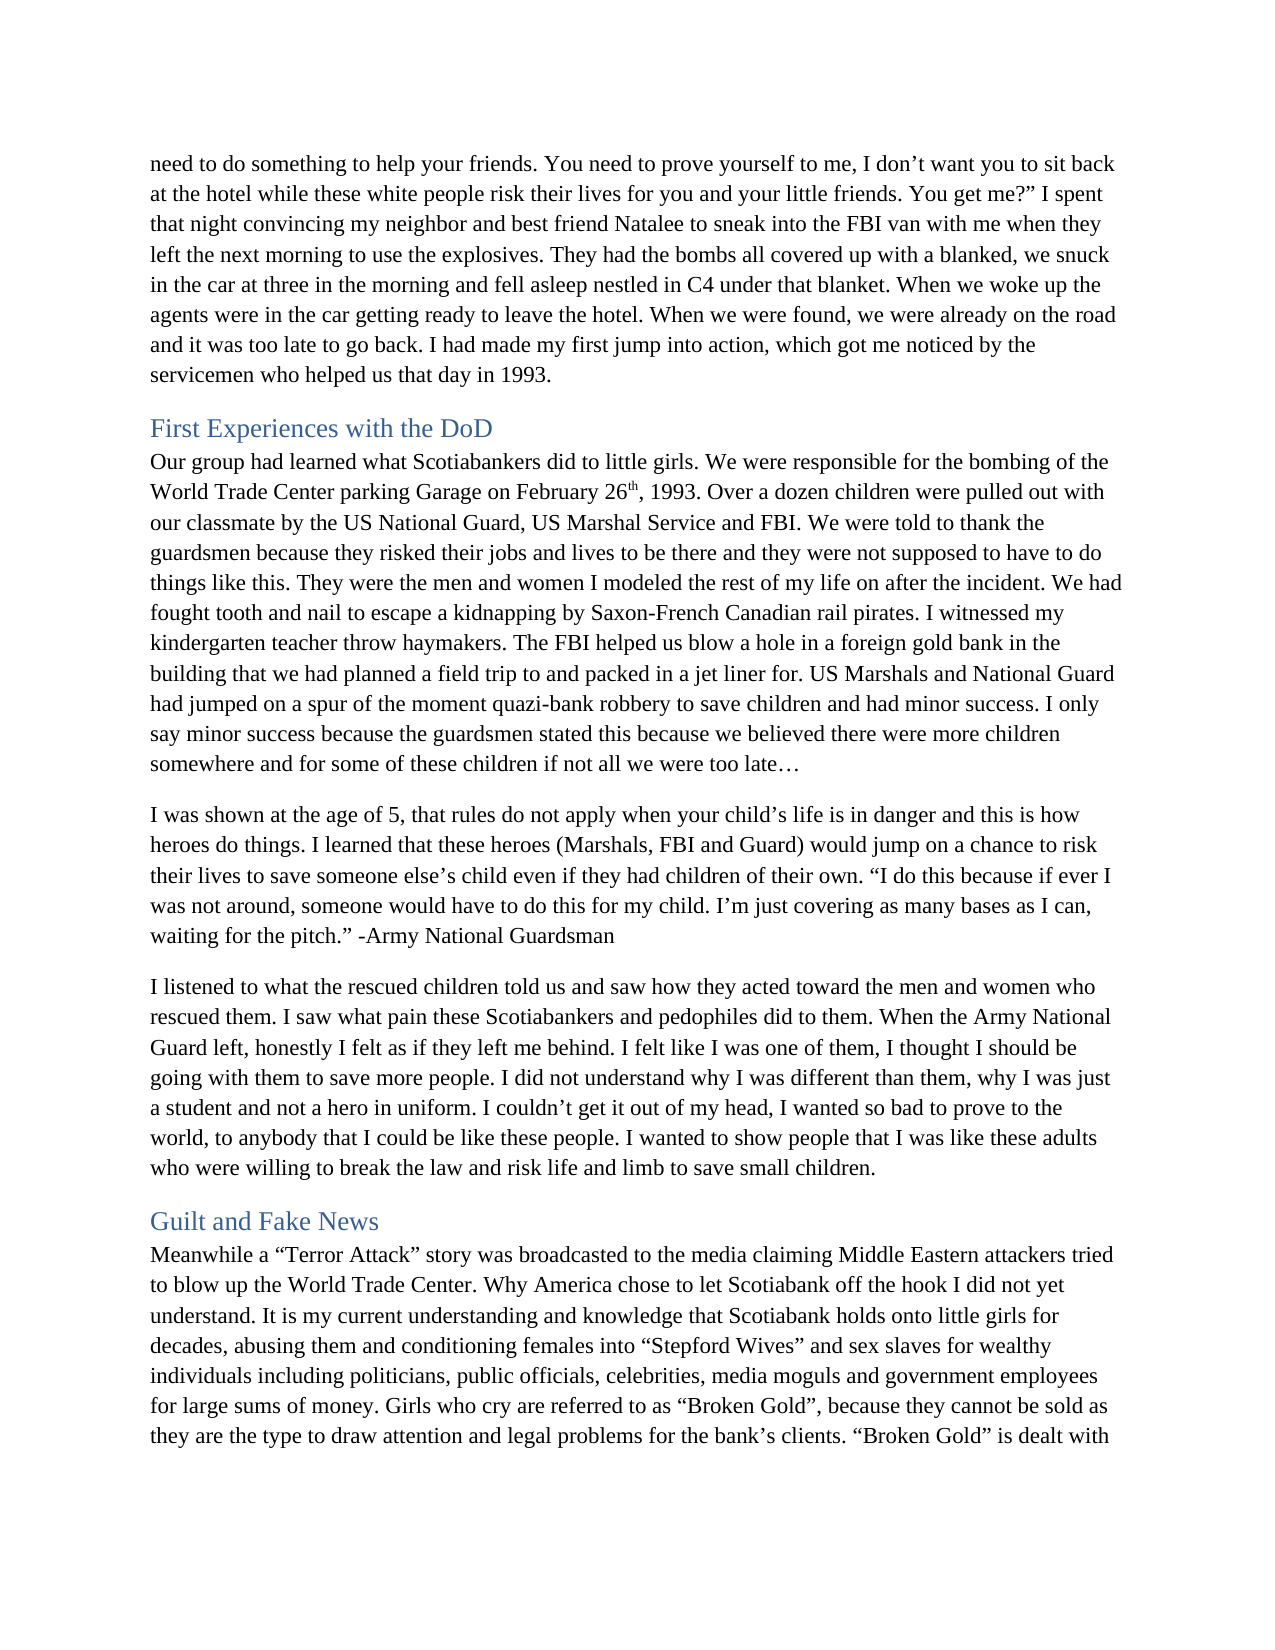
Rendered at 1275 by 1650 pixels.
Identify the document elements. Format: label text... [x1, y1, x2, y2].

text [150, 150, 1125, 388]
subtitle Guilt and Fake News [150, 1206, 1125, 1237]
text Our group had learned what Scotiabankers did to little girls. We were responsible for the bombing of the World Trade Center parking Garage on February 26th, 1993. Over a dozen children were pulled out with our classmate by the US National Guard, US Marshal Service and FBI. We were told to thank the guardsmen because they risked their jobs and lives to be there and they were not supposed to have to do things like this. They were the men and women I modeled the rest of my life on after the incident. We had fought tooth and nail to escape a kidnapping by Saxon-French Canadian rail pirates. I witnessed my kindergarten teacher throw haymakers. The FBI helped us blow a hole in a foreign gold bank in the building that we had planned a field trip to and packed in a jet liner for. US Marshals and National Guard had jumped on a spur of the moment quazi-bank robbery to save children and had minor success. I only say minor success because the guardsmen stated this because we believed there were more children somewhere and for some of these children if not all we were too late… [150, 448, 1125, 777]
subtitle First Experiences with the DoD [150, 412, 1125, 444]
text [150, 1241, 1125, 1449]
text I listened to what the rescued children told us and saw how they acted toward the men and women who rescued them. I saw what pain these Scotiabankers and pedophiles did to them. When the Army National Guard left, honestly I felt as if they left me behind. I felt like I was one of them, I thought I should be going with them to save more people. I did not understand why I was different than them, why I was just a student and not a hero in uniform. I couldn’t get it out of my head, I wanted so bad to prove to the world, to anybody that I could be like these people. I wanted to show people that I was like these adults who were willing to break the law and risk life and limb to save small children. [150, 973, 1125, 1181]
text I was shown at the age of 5, that rules do not apply when your child’s life is in danger and this is how heroes do things. I learned that these heroes (Marshals, FBI and Guard) would jump on a chance to risk their lives to save someone else’s child even if they had children of their own. “I do this because if ever I was not around, someone would have to do this for my child. I’m just covering as many bases as I can, waiting for the pitch.” -Army National Guardsman [150, 801, 1125, 948]
